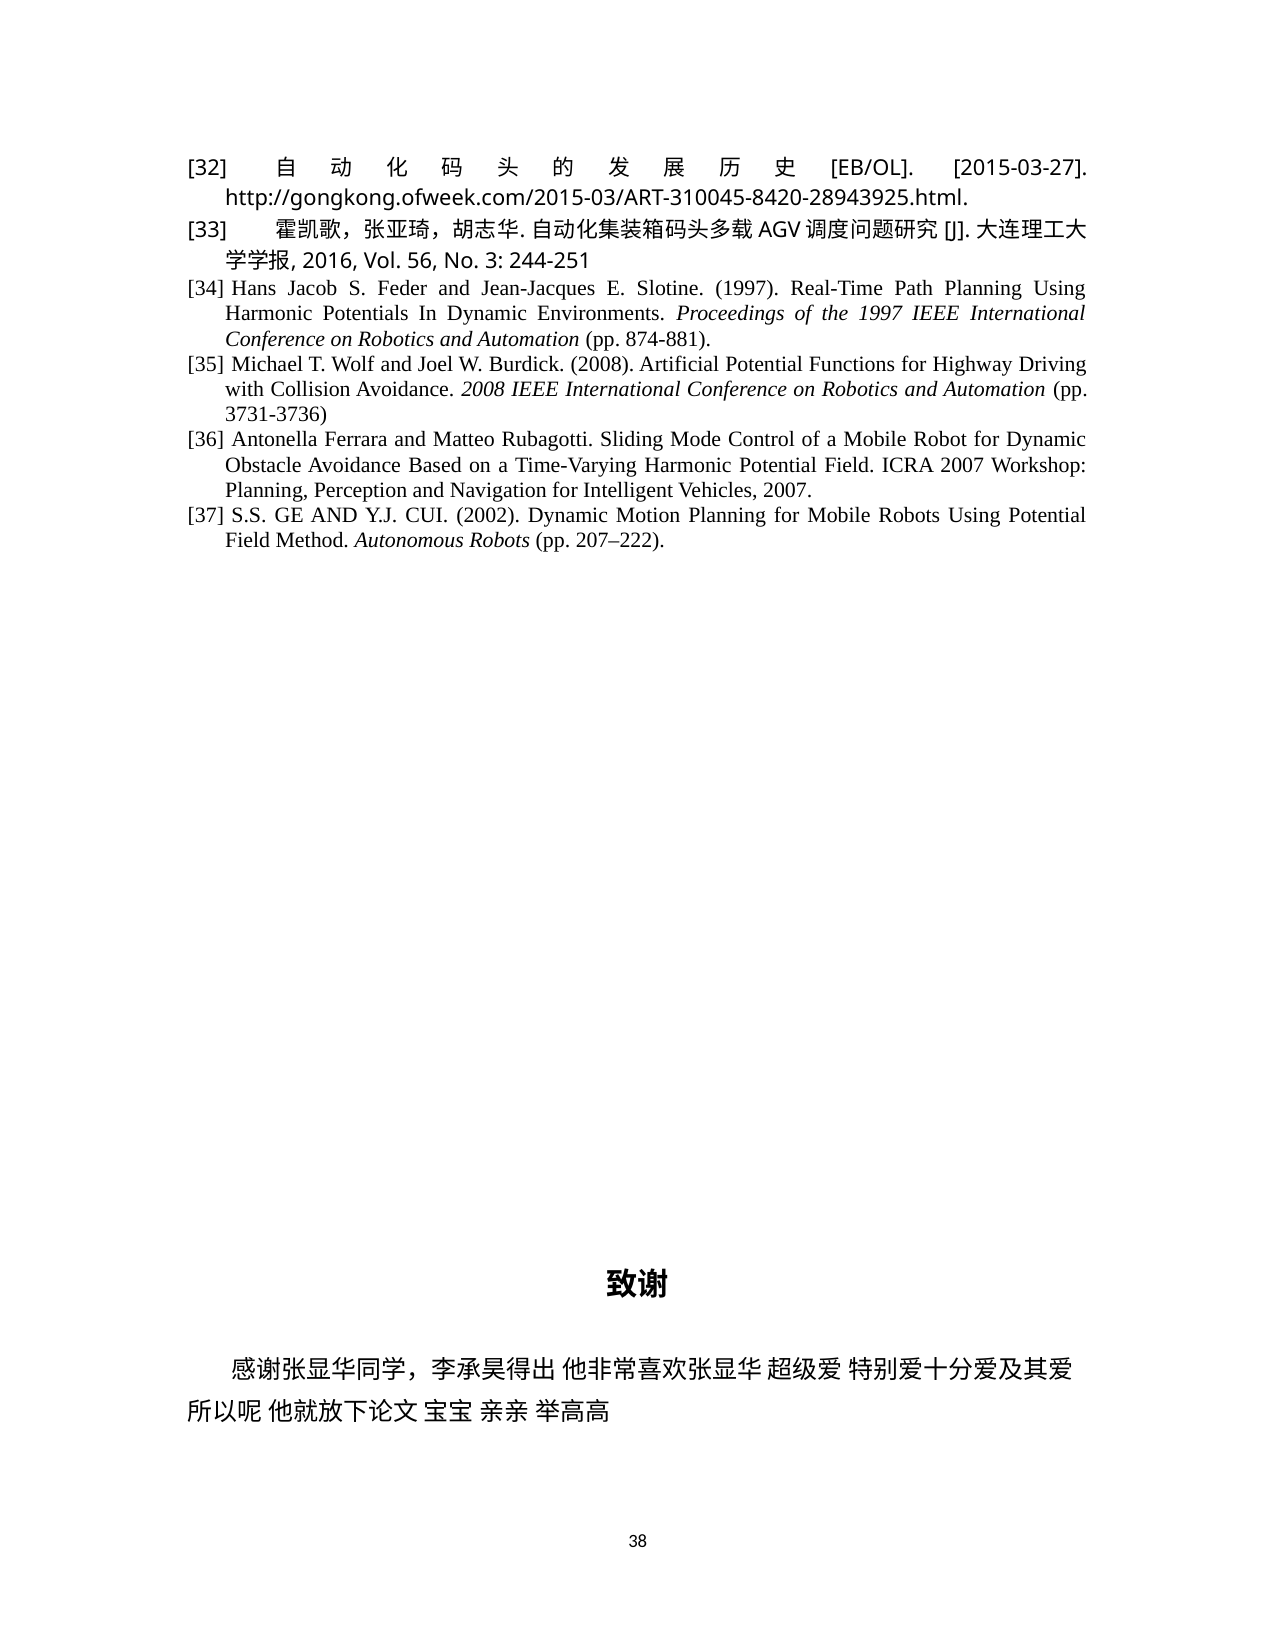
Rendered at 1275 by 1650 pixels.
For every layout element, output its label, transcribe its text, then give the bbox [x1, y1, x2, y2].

list S.S. GE AND Y.J. CUI. (2002). Dynamic Motion Planning for Mobile Robots Using Potential Field Method. Autonomous Robots (pp. 207–222). [187, 502, 1087, 552]
list Hans Jacob S. Feder and Jean-Jacques E. Slotine. (1997). Real-Time Path Planning Using Harmonic Potentials In Dynamic Environments. Proceedings of the 1997 IEEE International Conference on Robotics and Automation (pp. 874-881). [187, 275, 1087, 351]
list 霍凯歌，张亚琦，胡志华. 自动化集装箱码头多载AGV调度问题研究 [J]. 大连理工大学学报, 2016, Vol. 56, No. 3: 244-251 [187, 212, 1087, 275]
list Antonella Ferrara and Matteo Rubagotti. Sliding Mode Control of a Mobile Robot for Dynamic Obstacle Avoidance Based on a Time-Varying Harmonic Potential Field. ICRA 2007 Workshop: Planning, Perception and Navigation for Intelligent Vehicles, 2007. [187, 426, 1087, 502]
list 自动化码头的发展历史[EB/OL]. [2015-03-27]. http://gongkong.ofweek.com/2015-03/ART-310045-8420-28943925.html. [187, 150, 1087, 212]
list Michael T. Wolf and Joel W. Burdick. (2008). Artificial Potential Functions for Highway Driving with Collision Avoidance. 2008 IEEE International Conference on Robotics and Automation (pp. 3731-3736) [187, 351, 1087, 426]
text 感谢张显华同学，李承昊得出 他非常喜欢张显华 超级爱 特别爱十分爱及其爱 所以呢 他就放下论文 宝宝 亲亲 举高高 [187, 1345, 1087, 1428]
text 致谢 [187, 1262, 1087, 1303]
